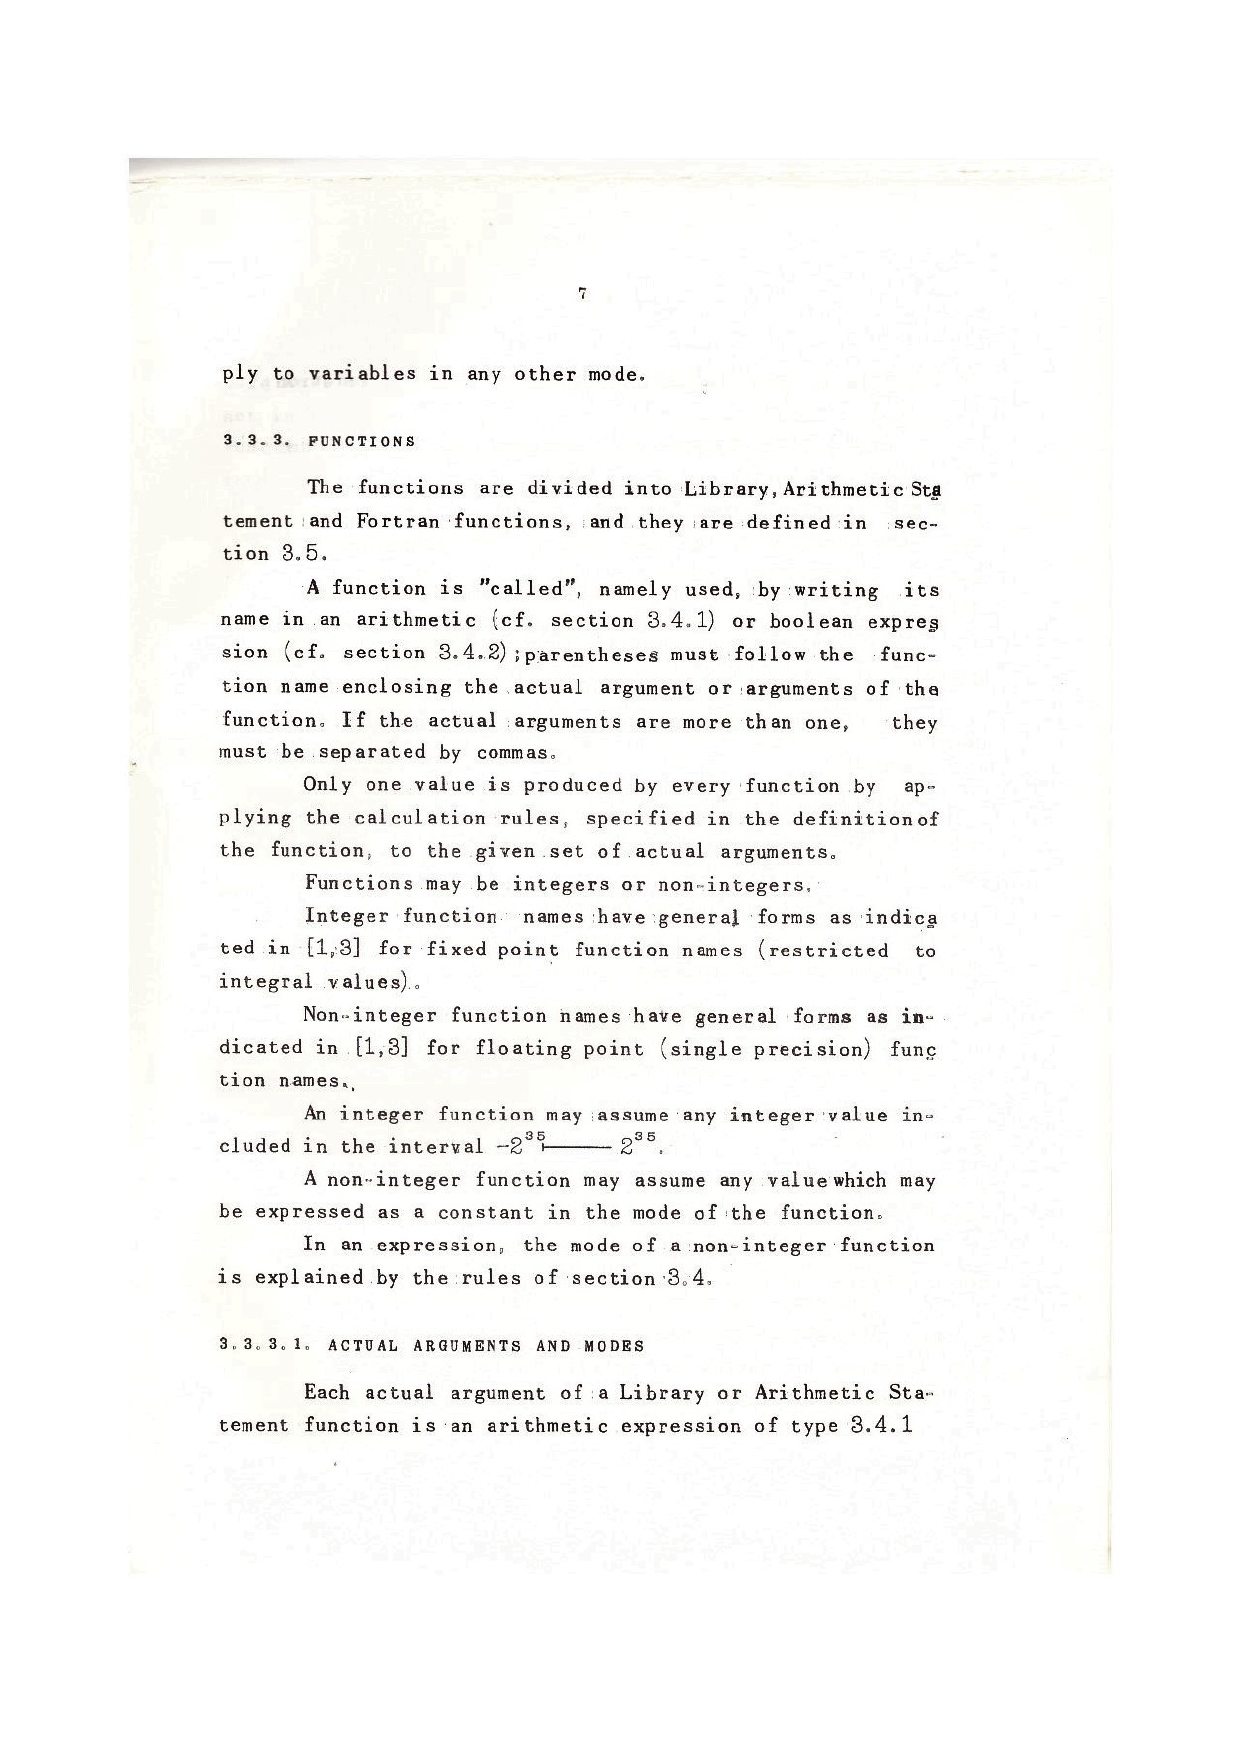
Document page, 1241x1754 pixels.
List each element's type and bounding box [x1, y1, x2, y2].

picture [118, 147, 1122, 1584]
